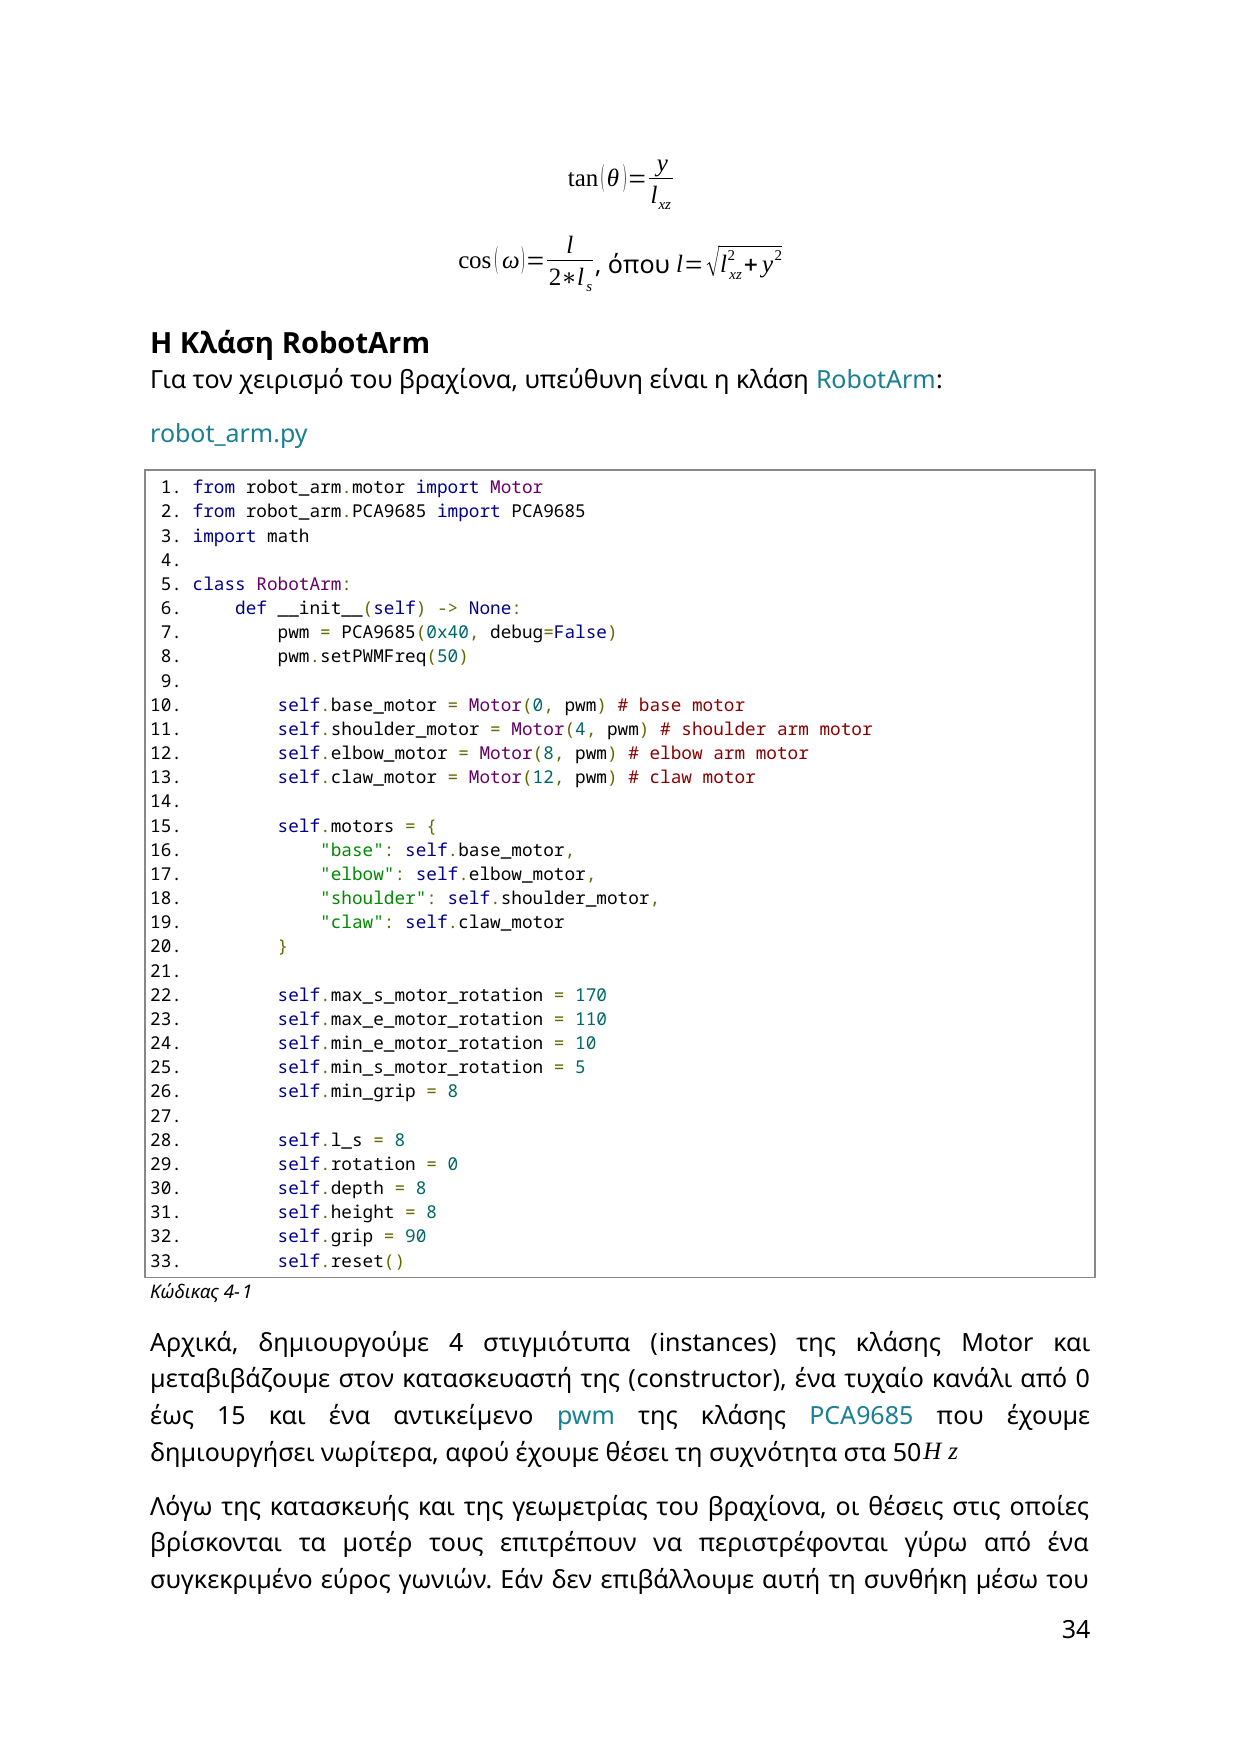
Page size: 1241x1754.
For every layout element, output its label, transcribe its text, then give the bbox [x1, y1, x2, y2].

text Αρχικά, δημιουργούμε 4 στιγμιότυπα (instances) της κλάσης Motor και μεταβιβάζουμε στον κατασκευαστή της (constructor), ένα τυχαίο κανάλι από 0 έως 15 και ένα αντικείμενο pwm της κλάσης PCA9685 που έχουμε δημιουργήσει νωρίτερα, αφού έχουμε θέσει τη συχνότητα στα 50 [150, 1324, 1090, 1469]
text 3. import math [150, 523, 1090, 547]
text 28. self.l_s = 8 [150, 1127, 1090, 1151]
text 26. self.min_grip = 8 [150, 1079, 1090, 1103]
text 7. pwm = PCA9685(0x40, debug=False) [150, 620, 1090, 644]
text 4. [150, 547, 1090, 571]
text 29. self.rotation = 0 [150, 1151, 1090, 1176]
text 21. [150, 958, 1090, 982]
text 27. [150, 1103, 1090, 1127]
subtitle Η Κλάση RobotArm [150, 322, 1090, 362]
text 17. "elbow": self.elbow_motor, [150, 861, 1090, 886]
text 22. self.max_s_motor_rotation = 170 [150, 982, 1090, 1006]
text 31. self.height = 8 [150, 1200, 1090, 1224]
text Για τον χειρισμό του βραχίονα, υπεύθυνη είναι η κλάση RobotArm: [150, 362, 1090, 396]
text , όπου [150, 232, 1090, 295]
text 13. self.claw_motor = Motor(12, pwm) # claw motor [150, 765, 1090, 789]
text 14. [150, 789, 1090, 813]
text 8. pwm.setPWMFreq(50) [150, 644, 1090, 668]
text 12. self.elbow_motor = Motor(8, pwm) # elbow arm motor [150, 741, 1090, 765]
text 5. class RobotArm: [150, 571, 1090, 596]
text 30. self.depth = 8 [150, 1176, 1090, 1200]
text Kώδικας 4-1 [150, 1278, 1090, 1303]
text 11. self.shoulder_motor = Motor(4, pwm) # shoulder arm motor [150, 716, 1090, 741]
text 32. self.grip = 90 [150, 1224, 1090, 1242]
text 6. def __init__(self) -> None: [150, 596, 1090, 620]
text 15. self.motors = { [150, 813, 1090, 837]
text robot_arm.py [150, 416, 1090, 450]
text 18. "shoulder": self.shoulder_motor, [150, 886, 1090, 910]
text 19. "claw": self.claw_motor [150, 910, 1090, 934]
text 10. self.base_motor = Motor(0, pwm) # base motor [150, 692, 1090, 716]
text 1. from robot_arm.motor import Motor [146, 471, 1094, 499]
text 23. self.max_e_motor_rotation = 110 [150, 1006, 1090, 1031]
text 16. "base": self.base_motor, [150, 837, 1090, 861]
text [150, 1488, 1090, 1596]
text 20. } [150, 934, 1090, 958]
text 25. self.min_s_motor_rotation = 5 [150, 1055, 1090, 1079]
text 2. from robot_arm.PCA9685 import PCA9685 [150, 499, 1090, 523]
text 9. [150, 668, 1090, 692]
text 33. self.reset() [146, 1242, 1094, 1277]
text 24. self.min_e_motor_rotation = 10 [150, 1031, 1090, 1055]
